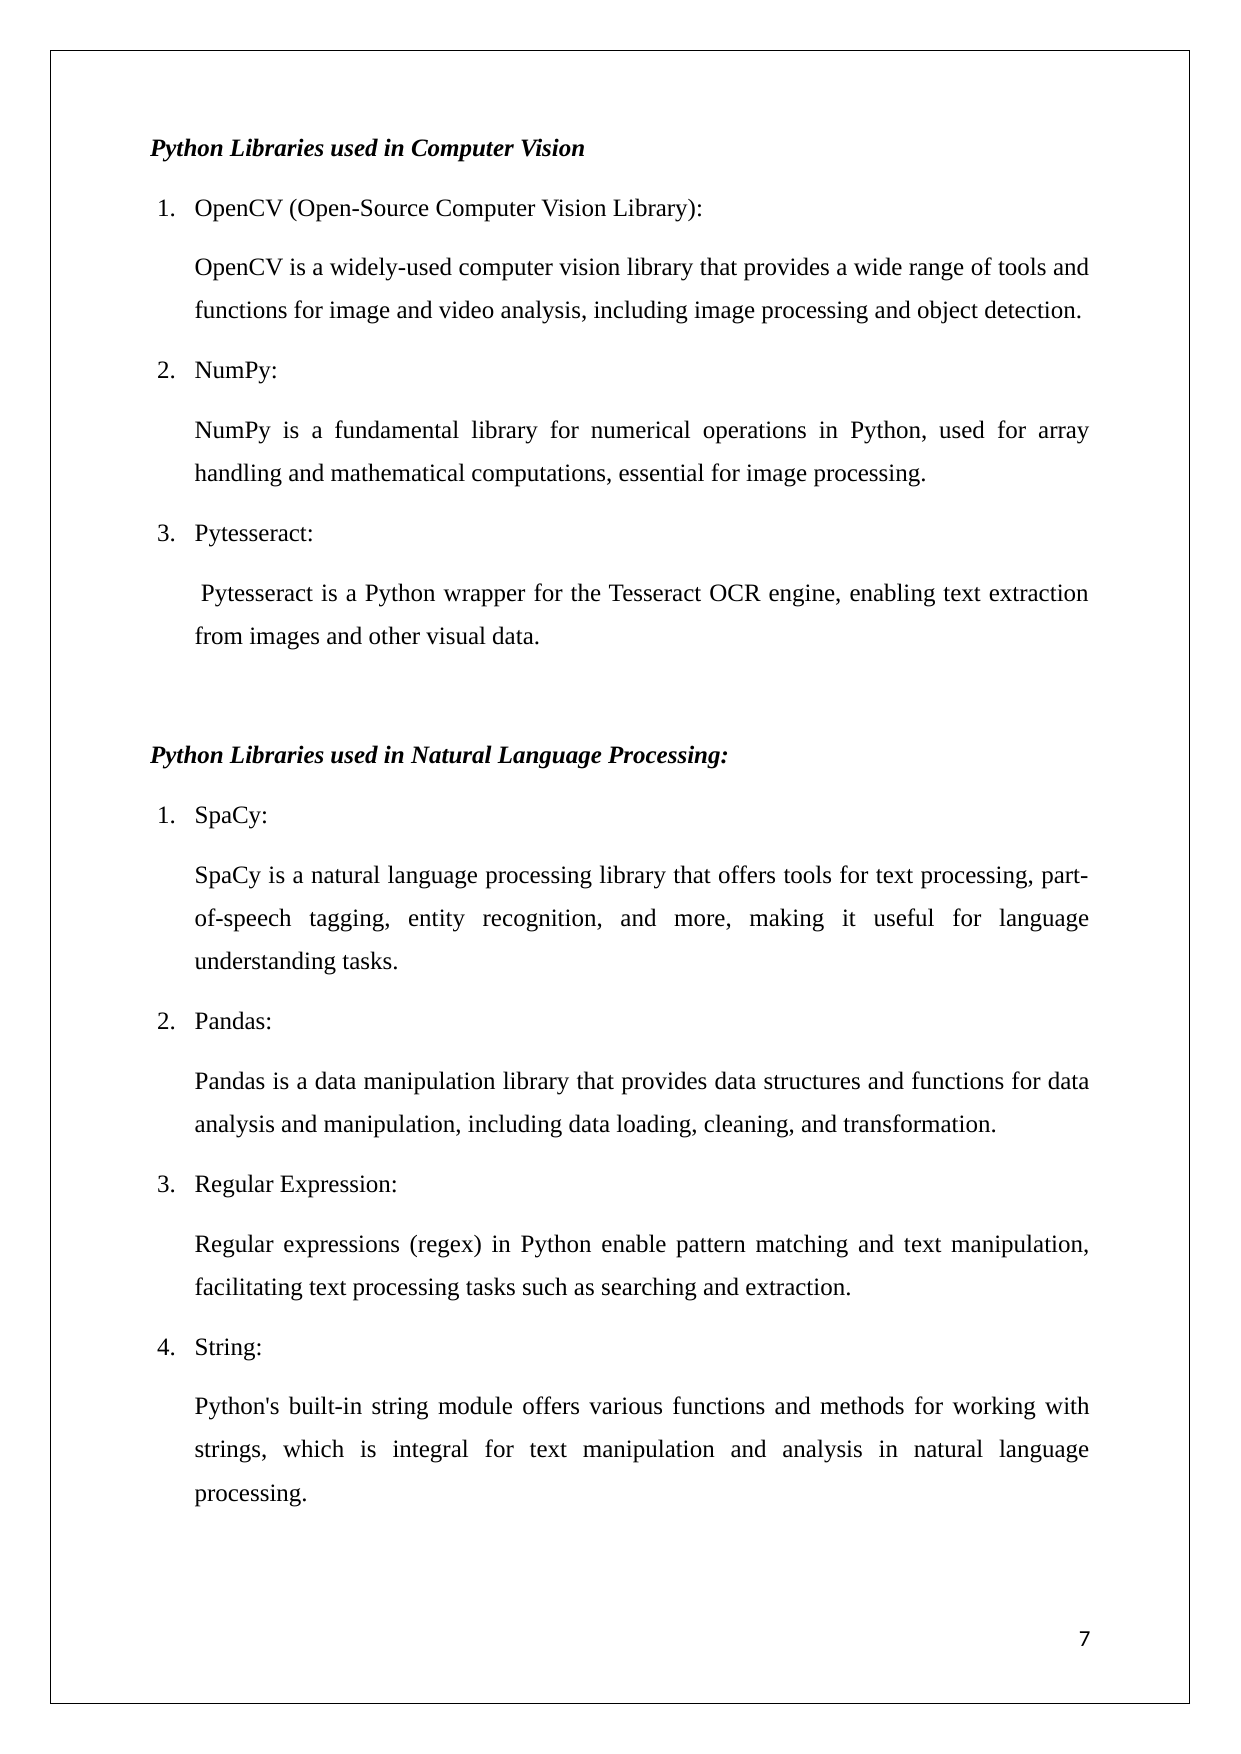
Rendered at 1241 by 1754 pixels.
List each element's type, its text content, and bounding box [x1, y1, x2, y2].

text Python Libraries used in Computer Vision [150, 133, 1090, 162]
list Pytesseract: [157, 518, 1090, 547]
list Regular Expression: [157, 1169, 1090, 1198]
text SpaCy is a natural language processing library that offers tools for text processing, part-of-speech tagging, entity recognition, and more, making it useful for language understanding tasks. [194, 860, 1090, 975]
text Regular expressions (regex) in Python enable pattern matching and text manipulation, facilitating text processing tasks such as searching and extraction. [194, 1229, 1090, 1301]
text OpenCV is a widely-used computer vision library that provides a wide range of tools and functions for image and video analysis, including image processing and object detection. [194, 252, 1090, 324]
text Python's built-in string module offers various functions and methods for working with strings, which is integral for text manipulation and analysis in natural language processing. [194, 1391, 1090, 1506]
list SpaCy: [157, 800, 1090, 829]
text Pytesseract is a Python wrapper for the Tesseract OCR engine, enabling text extraction from images and other visual data. [194, 578, 1090, 650]
list NumPy: [157, 355, 1090, 384]
list OpenCV (Open-Source Computer Vision Library): [157, 193, 1090, 221]
list Pandas: [157, 1006, 1090, 1035]
text NumPy is a fundamental library for numerical operations in Python, used for array handling and mathematical computations, essential for image processing. [194, 415, 1090, 487]
text Pandas is a data manipulation library that provides data structures and functions for data analysis and manipulation, including data loading, cleaning, and transformation. [194, 1066, 1090, 1138]
list String: [157, 1332, 1090, 1360]
text Python Libraries used in Natural Language Processing: [150, 741, 1090, 769]
